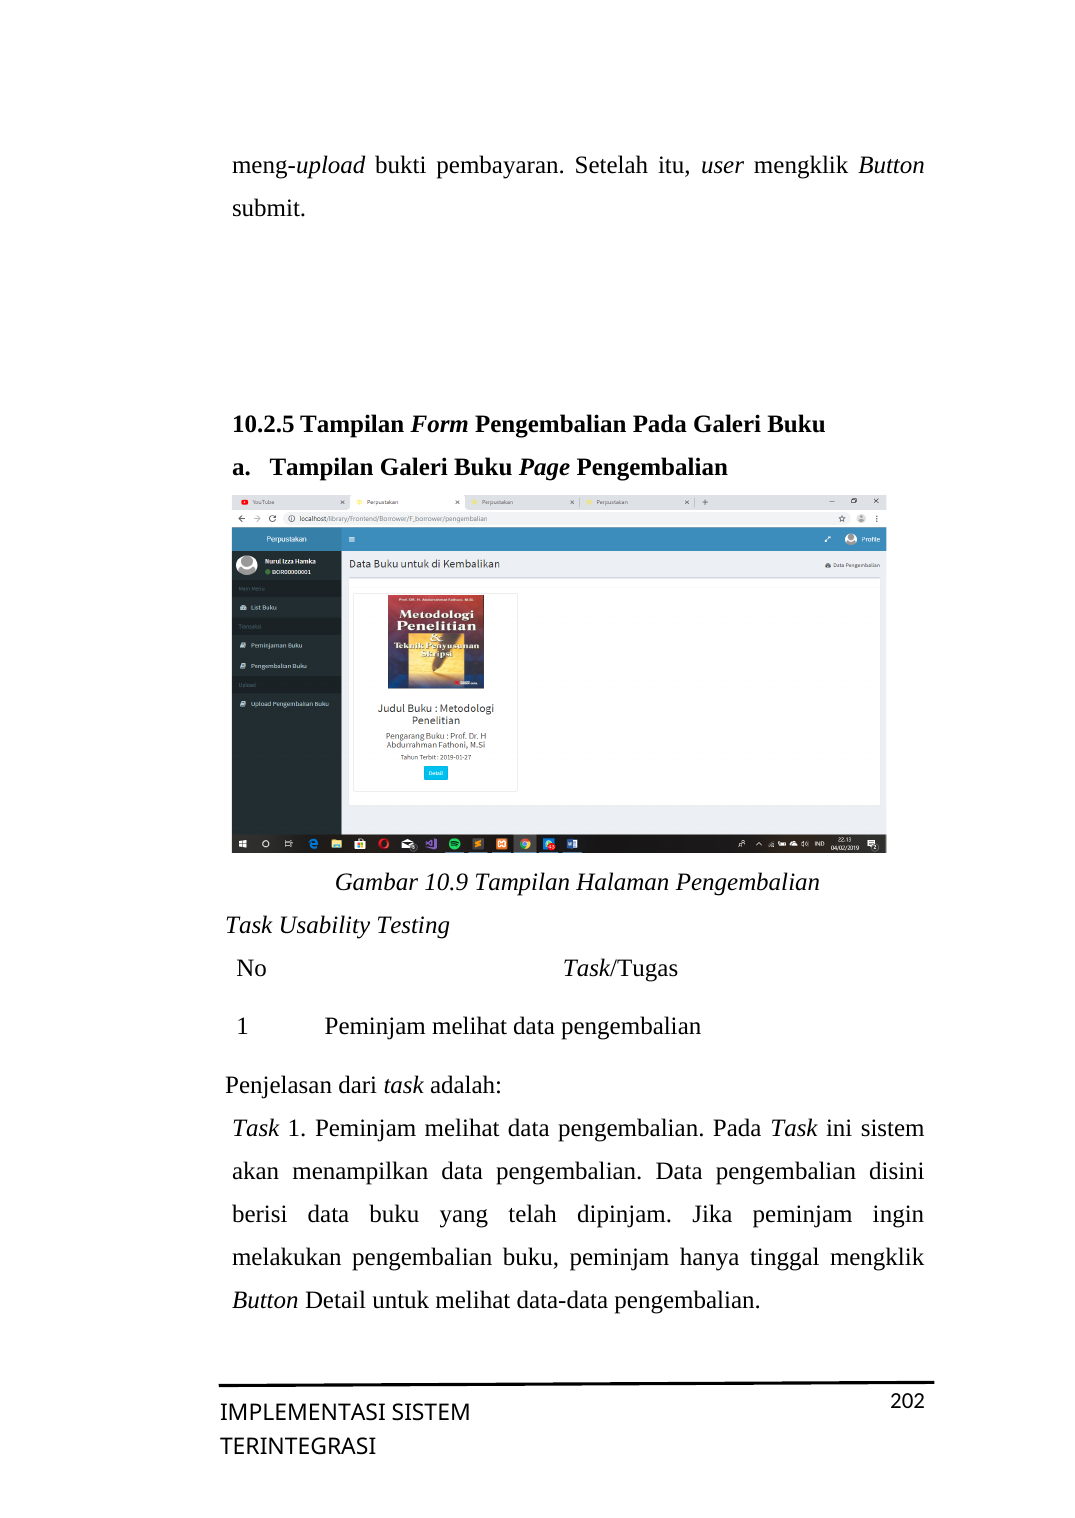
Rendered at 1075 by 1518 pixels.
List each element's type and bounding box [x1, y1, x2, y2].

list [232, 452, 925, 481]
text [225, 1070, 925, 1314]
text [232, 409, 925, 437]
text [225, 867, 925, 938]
picture [231, 495, 887, 853]
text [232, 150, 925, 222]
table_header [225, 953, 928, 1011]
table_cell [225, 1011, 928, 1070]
